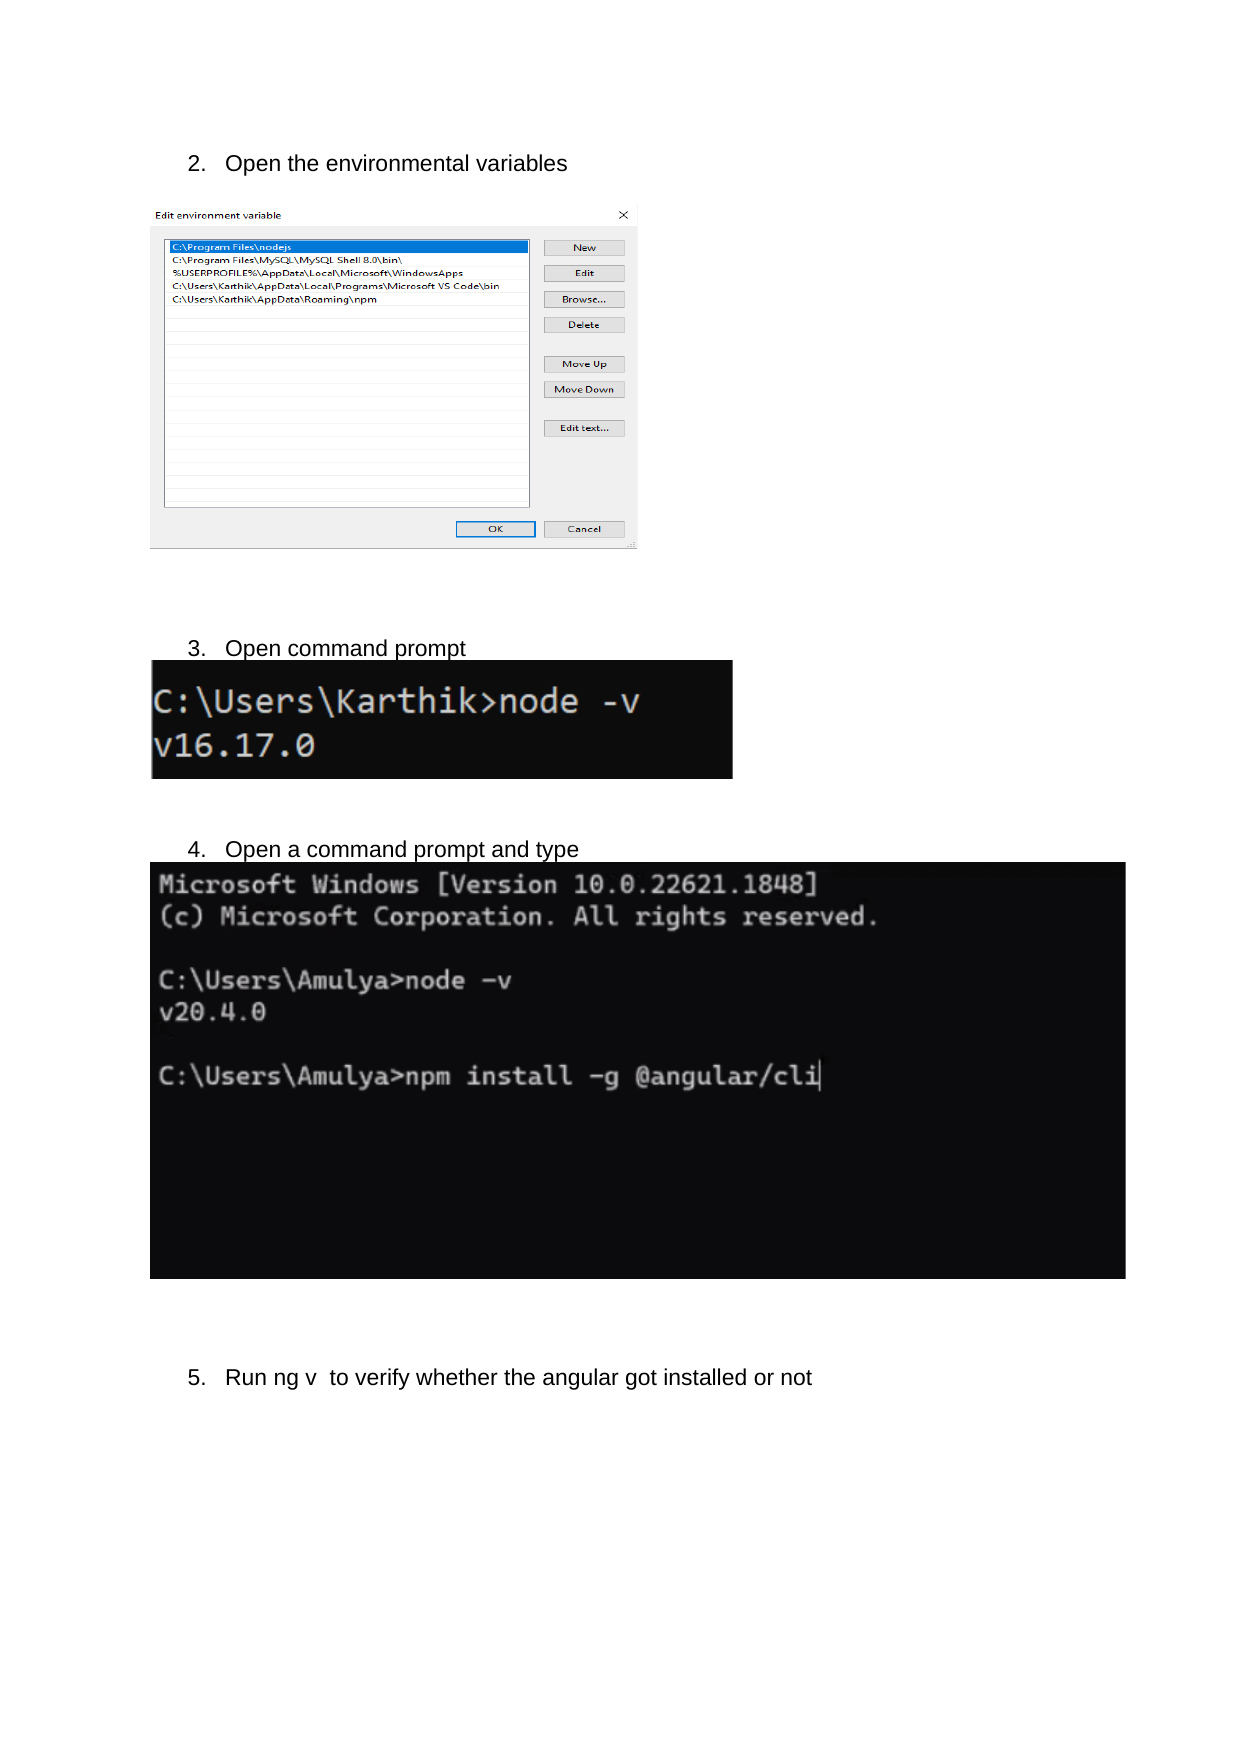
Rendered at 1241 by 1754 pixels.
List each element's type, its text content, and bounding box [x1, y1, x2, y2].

list Open a command prompt and type [187, 836, 1090, 862]
list Run ng v to verify whether the angular got installed or not [187, 1364, 1090, 1391]
list Open the environmental variables [187, 150, 1090, 176]
picture [150, 660, 733, 779]
picture [150, 205, 638, 549]
list Open command prompt [187, 634, 1090, 661]
picture [150, 862, 1126, 1279]
